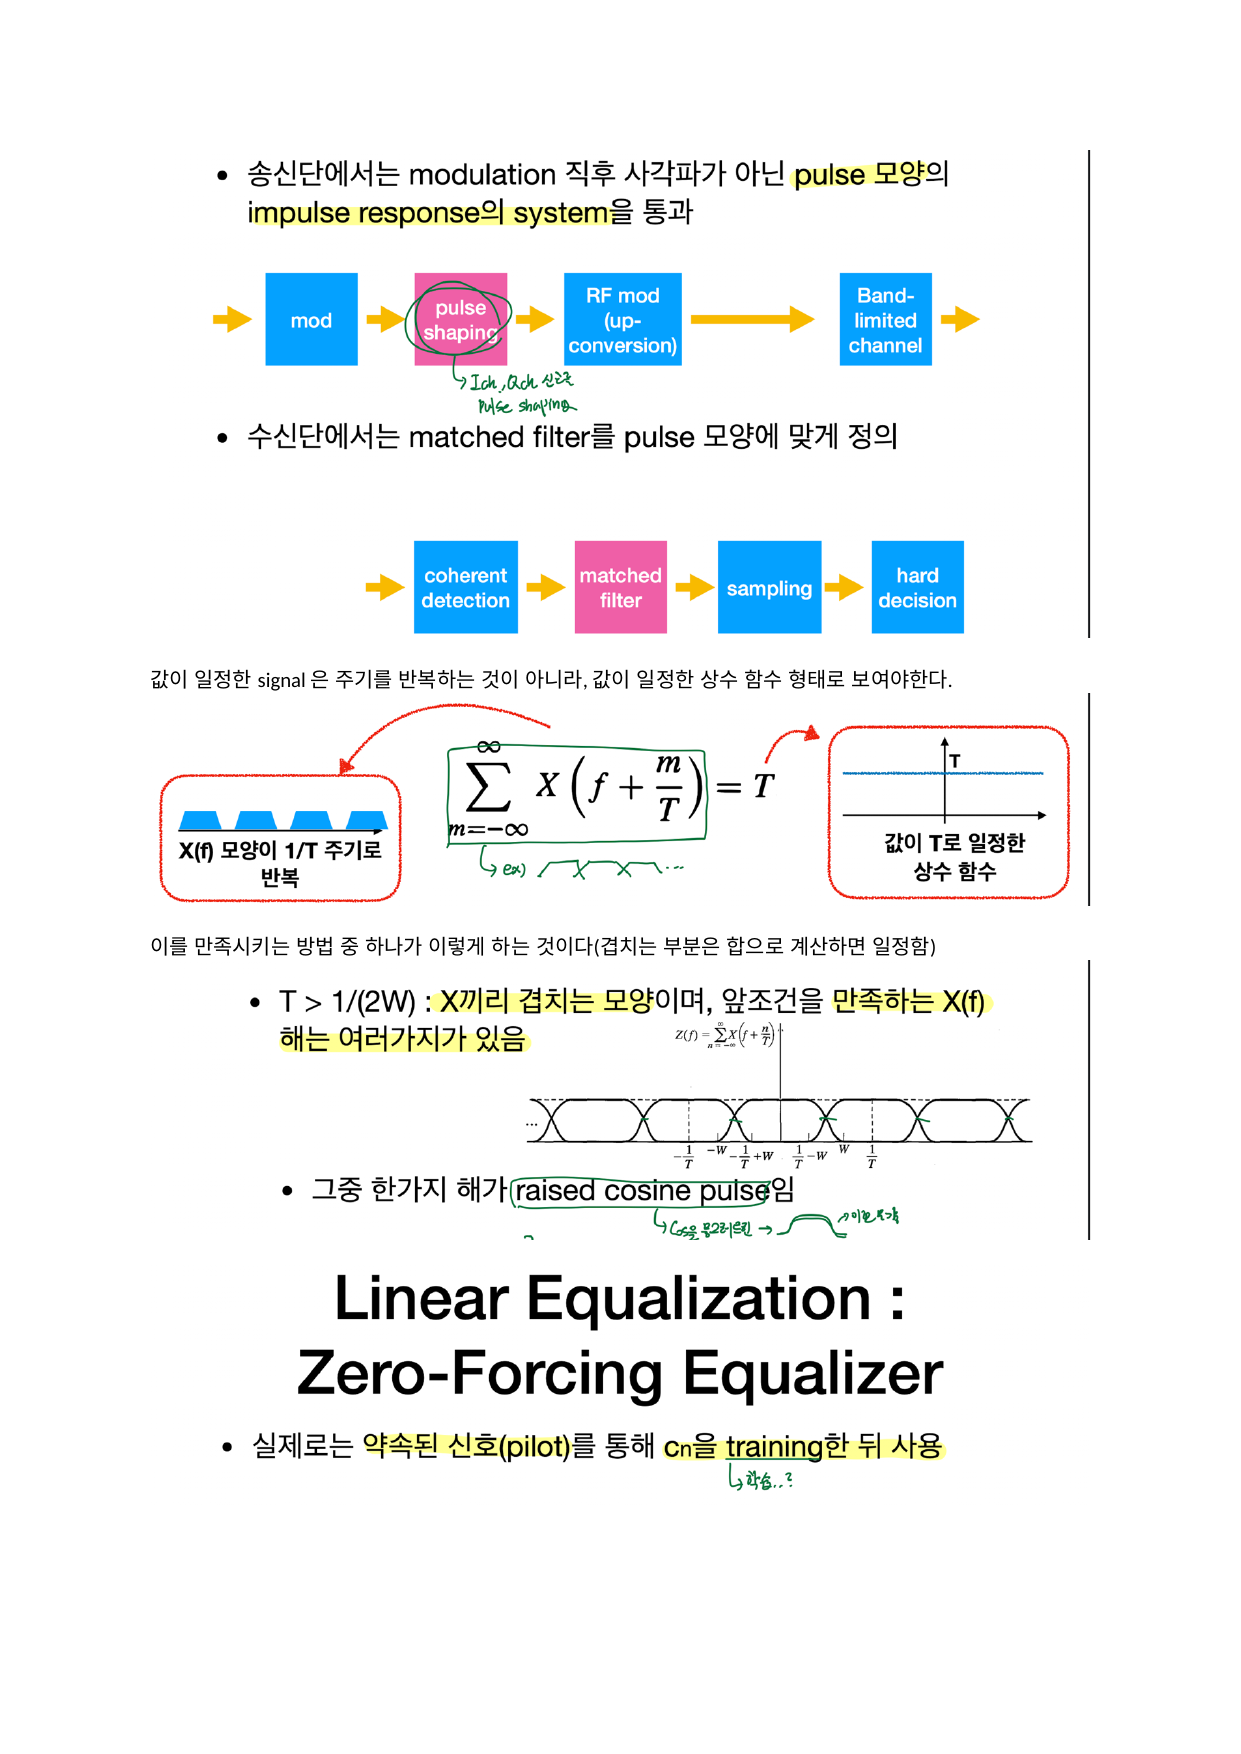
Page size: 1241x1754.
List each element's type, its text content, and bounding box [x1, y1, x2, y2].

text 값이 일정한 signal은 주기를 반복하는 것이 아니라, 값이 일정한 상수 함수 형태로 보여야한다. [150, 663, 1090, 693]
picture [150, 960, 1091, 1240]
text 이를 만족시키는 방법 중 하나가 이렇게 하는 것이다(겹치는 부분은 합으로 계산하면 일정함) [150, 931, 1090, 960]
picture [150, 693, 1091, 906]
picture [150, 150, 1091, 638]
picture [150, 1265, 1091, 1507]
